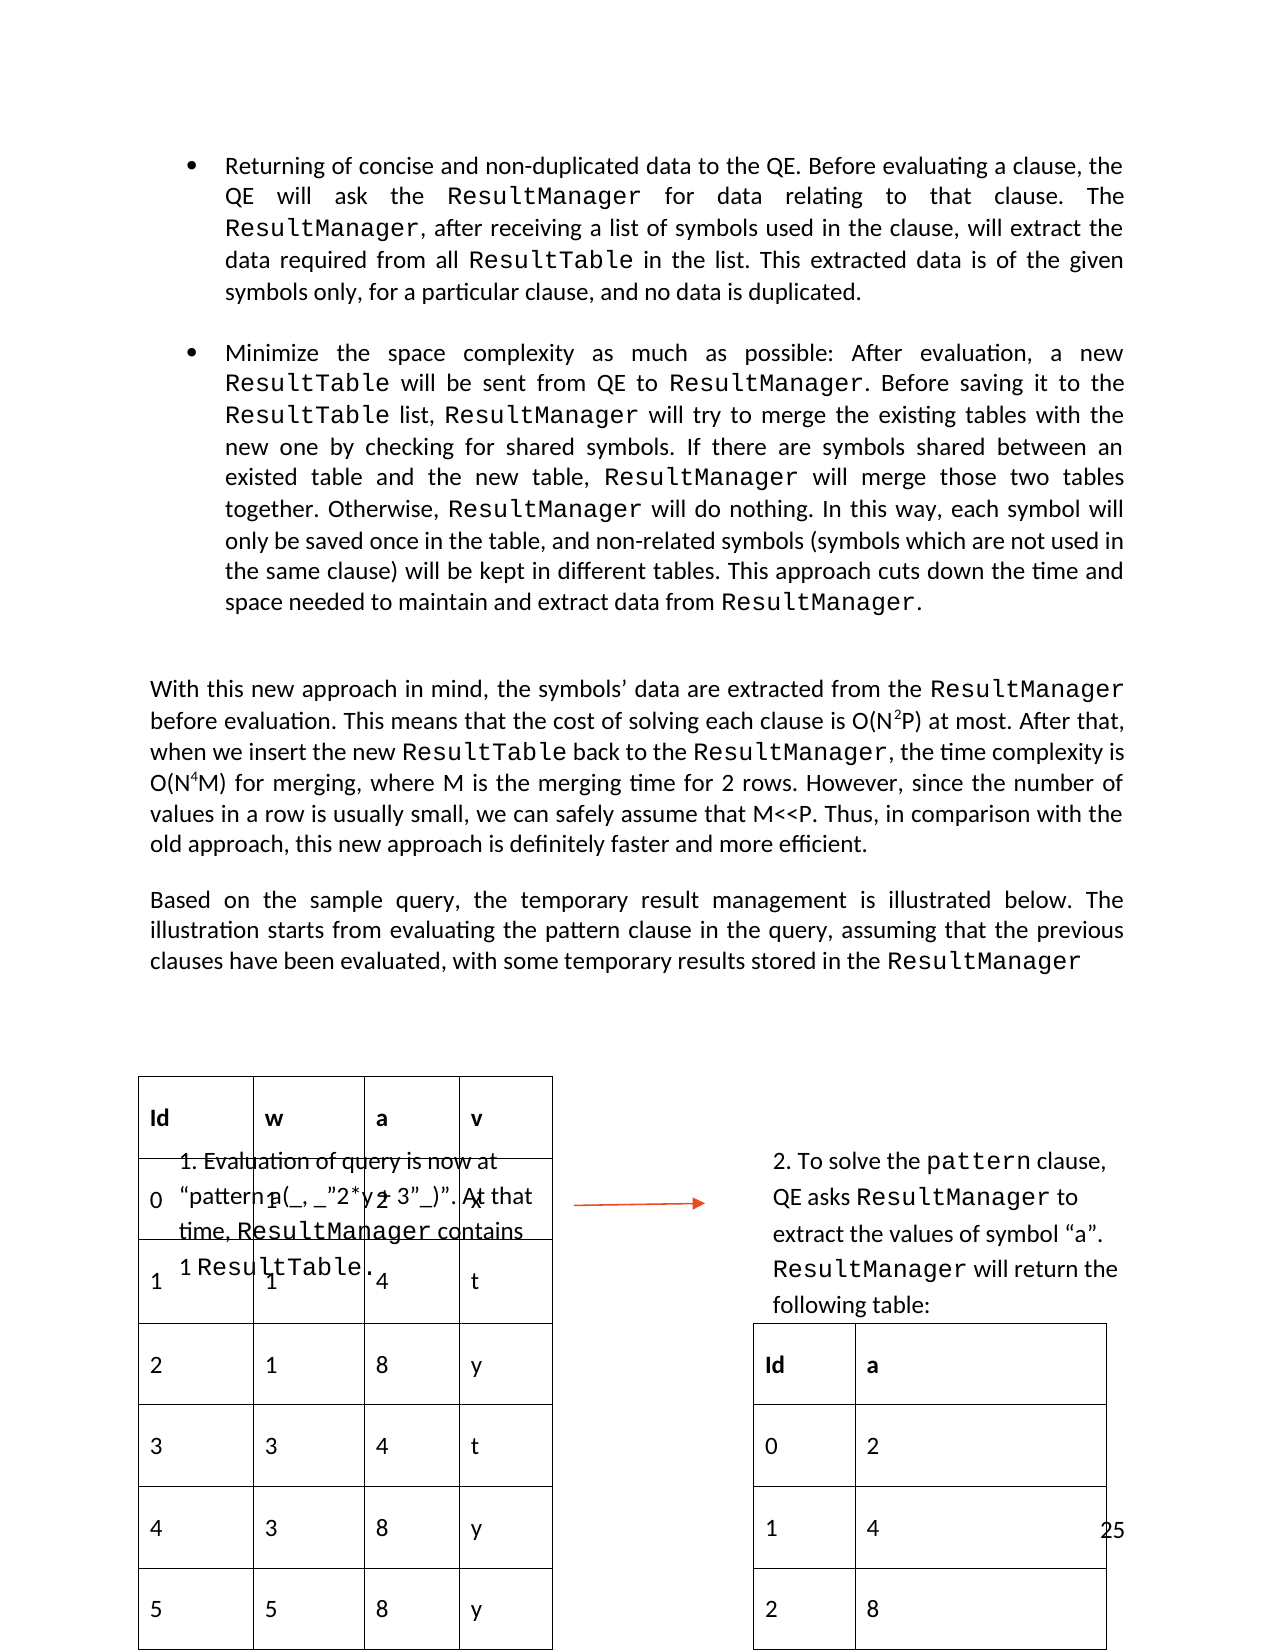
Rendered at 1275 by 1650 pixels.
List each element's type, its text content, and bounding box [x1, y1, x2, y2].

table_header w [254, 1077, 364, 1158]
table_cell 5 [254, 1569, 364, 1649]
table_cell y [460, 1324, 552, 1404]
table_cell t [460, 1240, 552, 1323]
table_header Id [754, 1324, 855, 1404]
table_cell 8 [856, 1569, 1106, 1649]
table_cell 5 [139, 1569, 253, 1649]
table_cell 3 [139, 1405, 253, 1486]
table_cell 1 [754, 1487, 855, 1567]
table_cell y [460, 1569, 552, 1649]
text Based on the sample query, the temporary result management is illustrated below. The illustration starts from evaluating the pattern clause in the query, assuming that the previous clauses have been evaluated, with some temporary results stored in the ResultManager [150, 884, 1125, 977]
table_cell 2 [365, 1159, 459, 1239]
table_cell x [460, 1159, 552, 1239]
table_cell 2 [754, 1569, 855, 1649]
table_header a [365, 1077, 459, 1158]
list Minimize the space complexity as much as possible: After evaluation, a new ResultTable will be sent from QE to ResultManager. Before saving it to the ResultTable list, ResultManager will try to merge the existing tables with the new one by checking for shared symbols. If there are symbols shared between an existed table and the new table, ResultManager will merge those two tables together. Otherwise, ResultManager will do nothing. In this way, each symbol will only be saved once in the table, and non-related symbols (symbols which are not used in the same clause) will be kept in different tables. This approach cuts down the time and space needed to maintain and extract data from ResultManager. [187, 337, 1125, 618]
table_cell 2 [856, 1405, 1106, 1486]
table_cell 1 [254, 1240, 364, 1323]
table_header Id [139, 1077, 253, 1158]
table_cell 4 [139, 1487, 253, 1567]
text With this new approach in mind, the symbols’ data are extracted from the ResultManager before evaluation. This means that the cost of solving each clause is O(N2P) at most. After that, when we insert the new ResultTable back to the ResultManager, the time complexity is O(N4M) for merging, where M is the merging time for 2 rows. However, since the number of values in a row is usually small, we can safely assume that M<<P. Thus, in comparison with the old approach, this new approach is definitely faster and more efficient. [150, 673, 1125, 859]
table_cell 0 [139, 1159, 253, 1239]
table_cell 1 [139, 1240, 253, 1323]
list Returning of concise and non-duplicated data to the QE. Before evaluating a clause, the QE will ask the ResultManager for data relating to that clause. The ResultManager, after receiving a list of symbols used in the clause, will extract the data required from all ResultTable in the list. This extracted data is of the given symbols only, for a particular clause, and no data is duplicated. [187, 150, 1125, 306]
table_cell 4 [365, 1405, 459, 1486]
table_cell 1 [254, 1324, 364, 1404]
table_cell 2 [139, 1324, 253, 1404]
table_header v [460, 1077, 552, 1158]
table_header a [856, 1324, 1106, 1404]
table_cell 4 [856, 1487, 1106, 1567]
table_cell 3 [254, 1405, 364, 1486]
table_cell t [460, 1405, 552, 1486]
table_cell y [460, 1487, 552, 1567]
table_cell 1 [254, 1159, 364, 1239]
table_cell 8 [365, 1487, 459, 1567]
table_cell 3 [254, 1487, 364, 1567]
table_cell 8 [365, 1569, 459, 1649]
table_cell 0 [754, 1405, 855, 1486]
table_cell 4 [365, 1240, 459, 1323]
table_cell 8 [365, 1324, 459, 1404]
